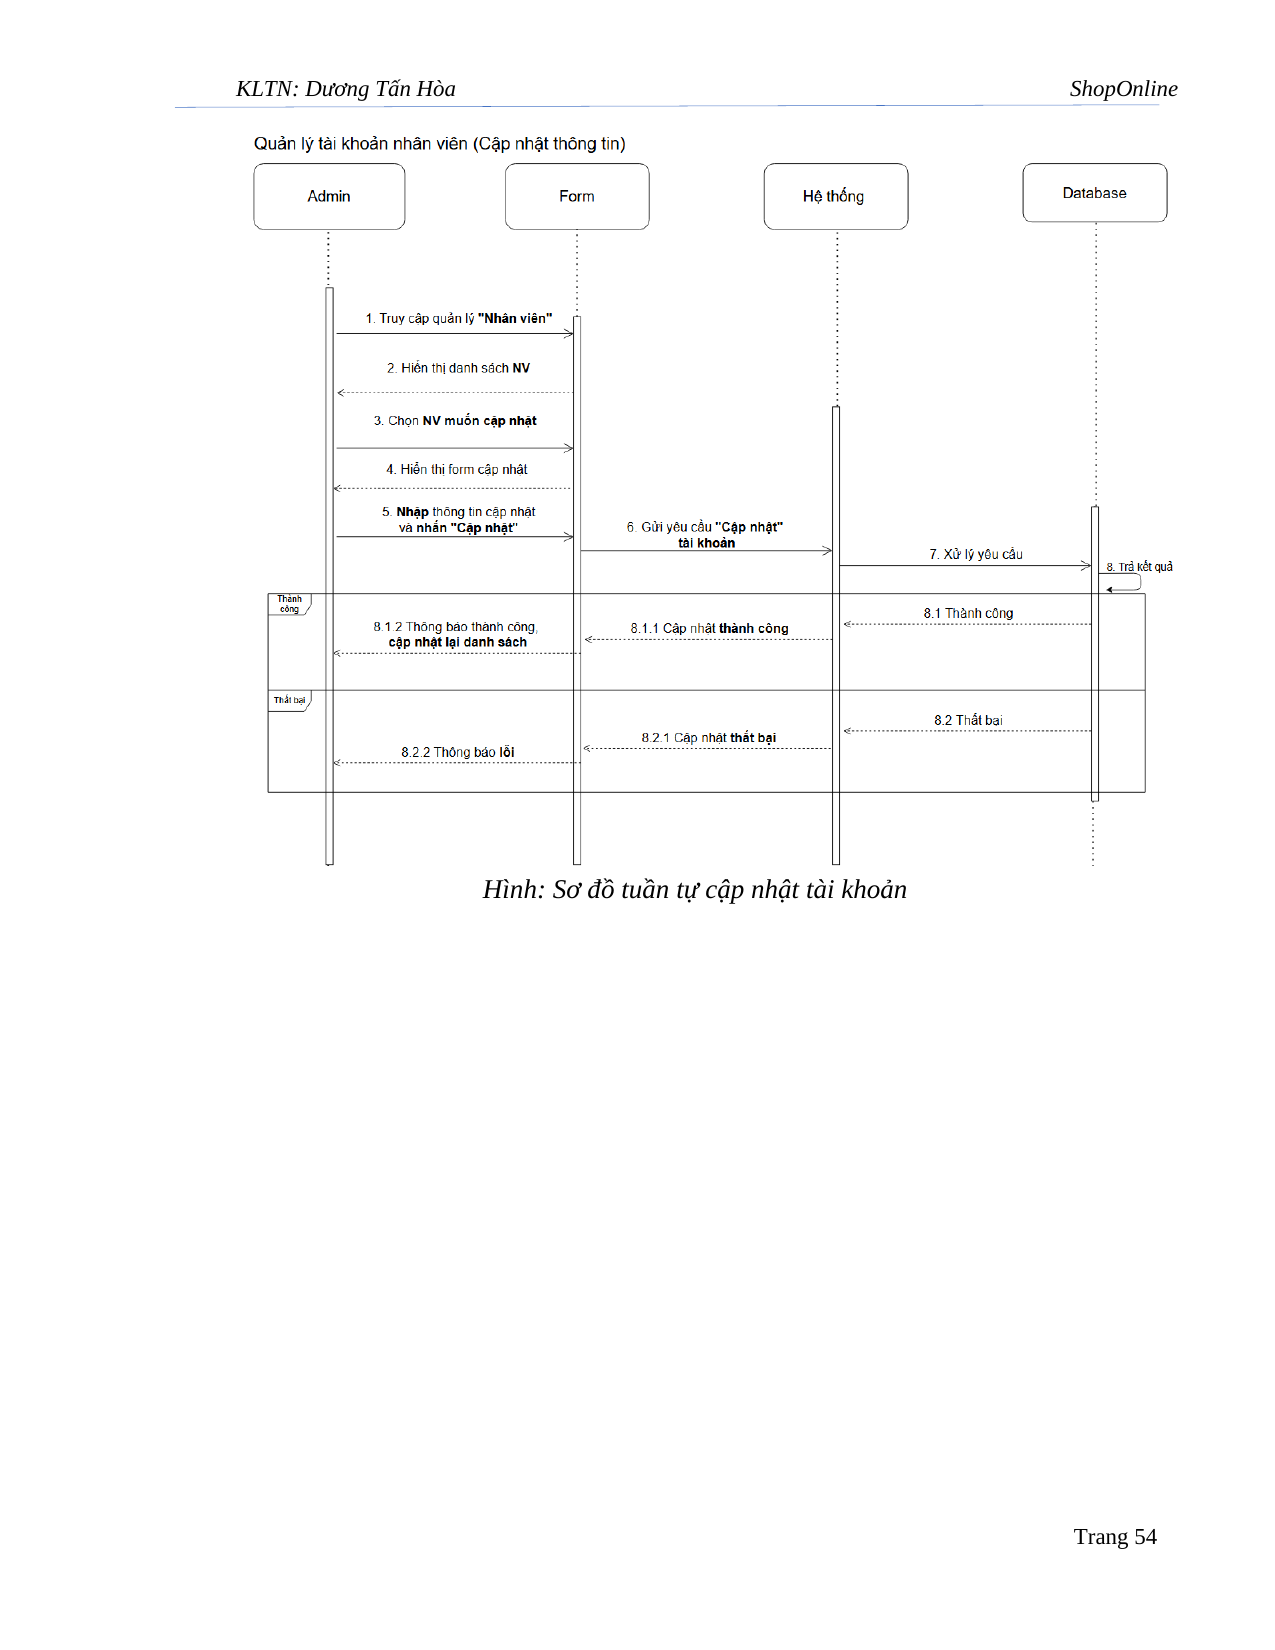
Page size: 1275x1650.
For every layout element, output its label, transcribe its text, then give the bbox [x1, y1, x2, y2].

picture [235, 126, 1216, 869]
text Hình: Sơ đồ tuần tự cập nhật tài khoản [177, 873, 1157, 904]
